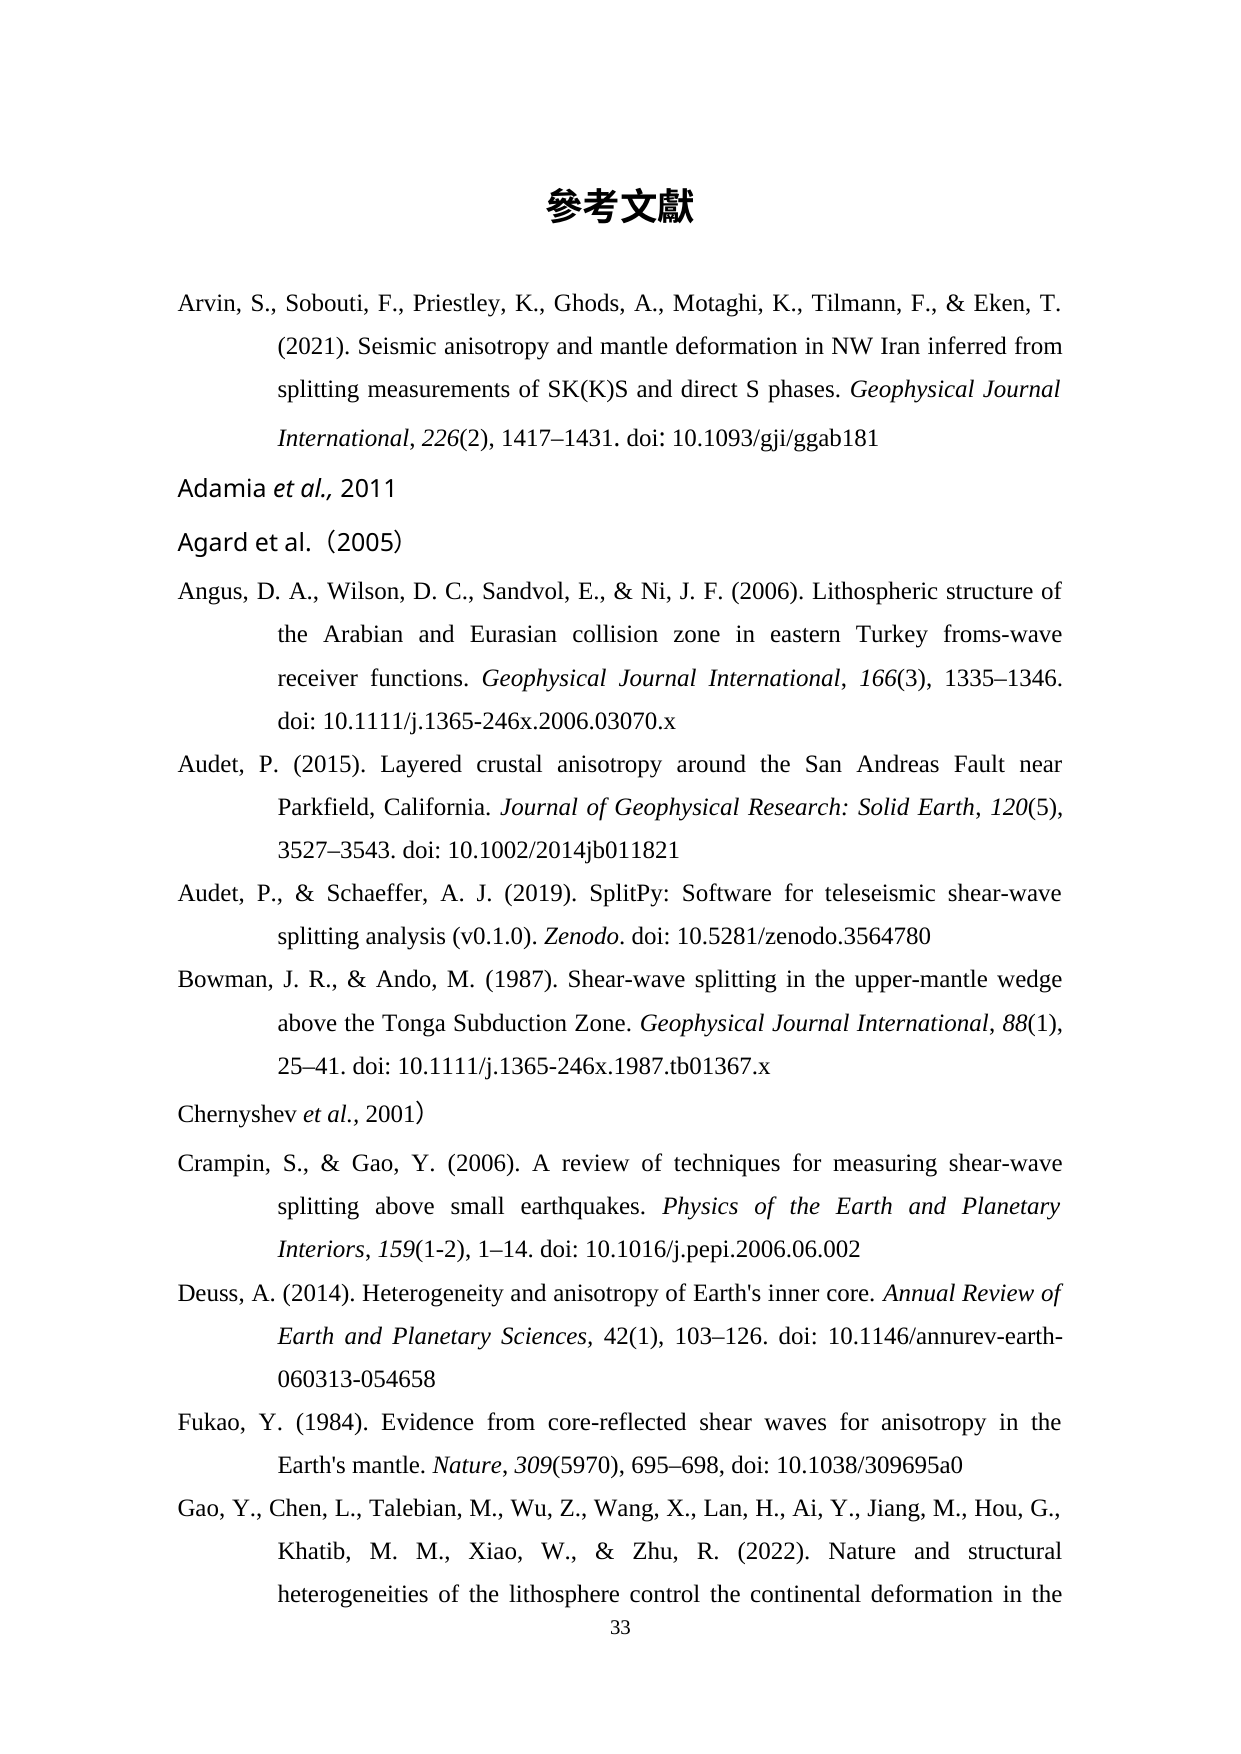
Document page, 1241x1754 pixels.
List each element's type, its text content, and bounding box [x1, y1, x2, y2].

text Arvin, S., Sobouti, F., Priestley, K., Ghods, A., Motaghi, K., Tilmann, F., & Eken, T. (2021). Seismic anisotropy and mantle deformation in NW Iran inferred from splitting measurements of SK(K)S and direct S phases. Geophysical Journal International, 226(2), 1417–1431. doi: 10.1093/gji/ggab181 [177, 288, 1063, 454]
text Audet, P. (2015). Layered crustal anisotropy around the San Andreas Fault near Parkfield, California. Journal of Geophysical Research: Solid Earth, 120(5), 3527–3543. doi: 10.1002/2014jb011821 [177, 749, 1063, 864]
text Agard et al.（2005） [177, 522, 1063, 558]
text Crampin, S., & Gao, Y. (2006). A review of techniques for measuring shear-wave splitting above small earthquakes. Physics of the Earth and Planetary Interiors, 159(1-2), 1–14. doi: 10.1016/j.pepi.2006.06.002 [177, 1148, 1063, 1263]
text Bowman, J. R., & Ando, M. (1987). Shear-wave splitting in the upper-mantle wedge above the Tonga Subduction Zone. Geophysical Journal International, 88(1), 25–41. doi: 10.1111/j.1365-246x.1987.tb01367.x [177, 964, 1063, 1079]
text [177, 1493, 1063, 1608]
text Adamia et al., 2011 [177, 471, 1063, 505]
text Angus, D. A., Wilson, D. C., Sandvol, E., & Ni, J. F. (2006). Lithospheric structure of the Arabian and Eurasian collision zone in eastern Turkey froms-wave receiver functions. Geophysical Journal International, 166(3), 1335–1346. doi: 10.1111/j.1365-246x.2006.03070.x [177, 576, 1063, 734]
text Audet, P., & Schaeffer, A. J. (2019). SplitPy: Software for teleseismic shear-wave splitting analysis (v0.1.0). Zenodo. doi: 10.5281/zenodo.3564780 [177, 878, 1063, 950]
text Fukao, Y. (1984). Evidence from core-reflected shear waves for anisotropy in the Earth's mantle. Nature, 309(5970), 695–698, doi: 10.1038/309695a0 [177, 1407, 1063, 1479]
text Chernyshev et al., 2001） [177, 1094, 1063, 1130]
text 參考文獻 [177, 177, 1063, 232]
text Deuss, A. (2014). Heterogeneity and anisotropy of Earth's inner core. Annual Review of Earth and Planetary Sciences, 42(1), 103–126. doi: 10.1146/annurev-earth-060313-054658 [177, 1278, 1063, 1393]
